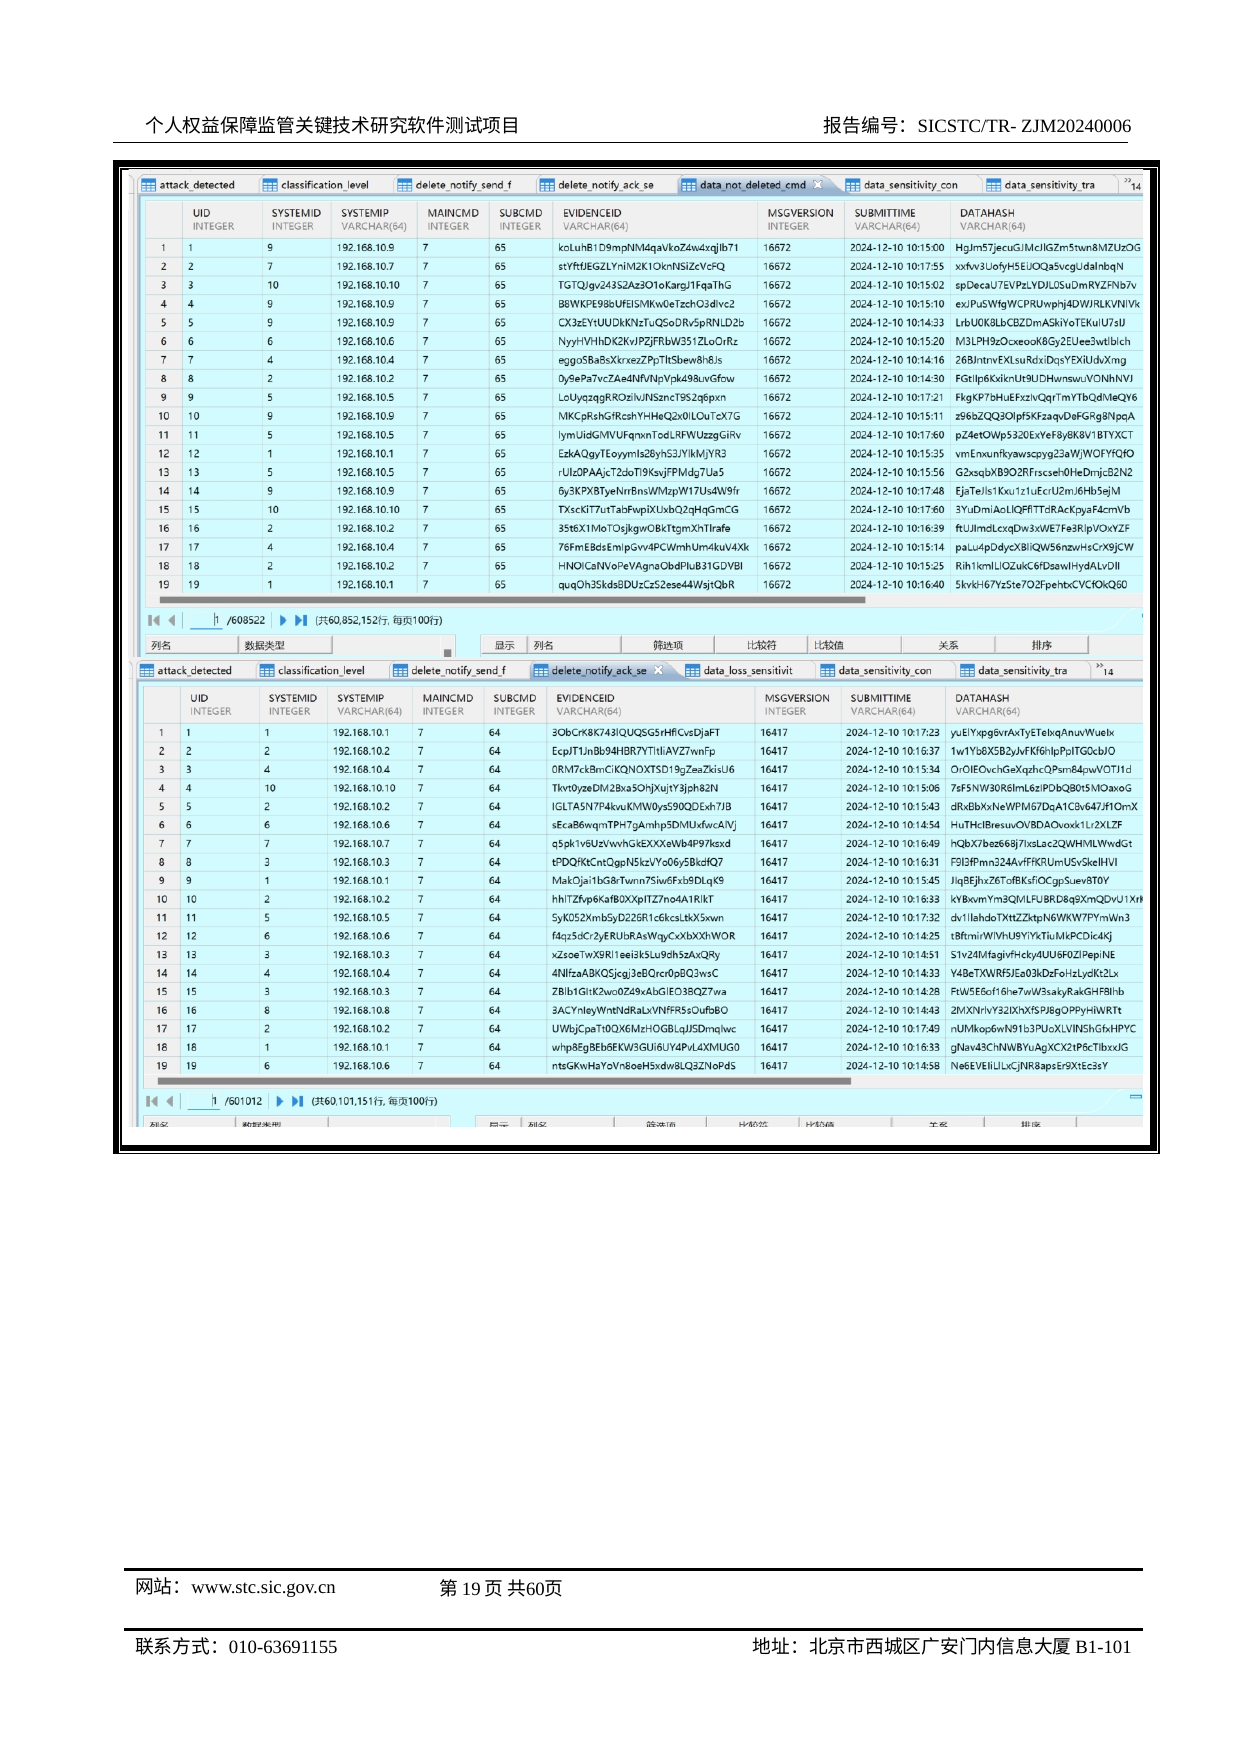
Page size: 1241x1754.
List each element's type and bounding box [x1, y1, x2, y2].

picture [128, 169, 1144, 1127]
table_cell [122, 170, 1150, 1145]
